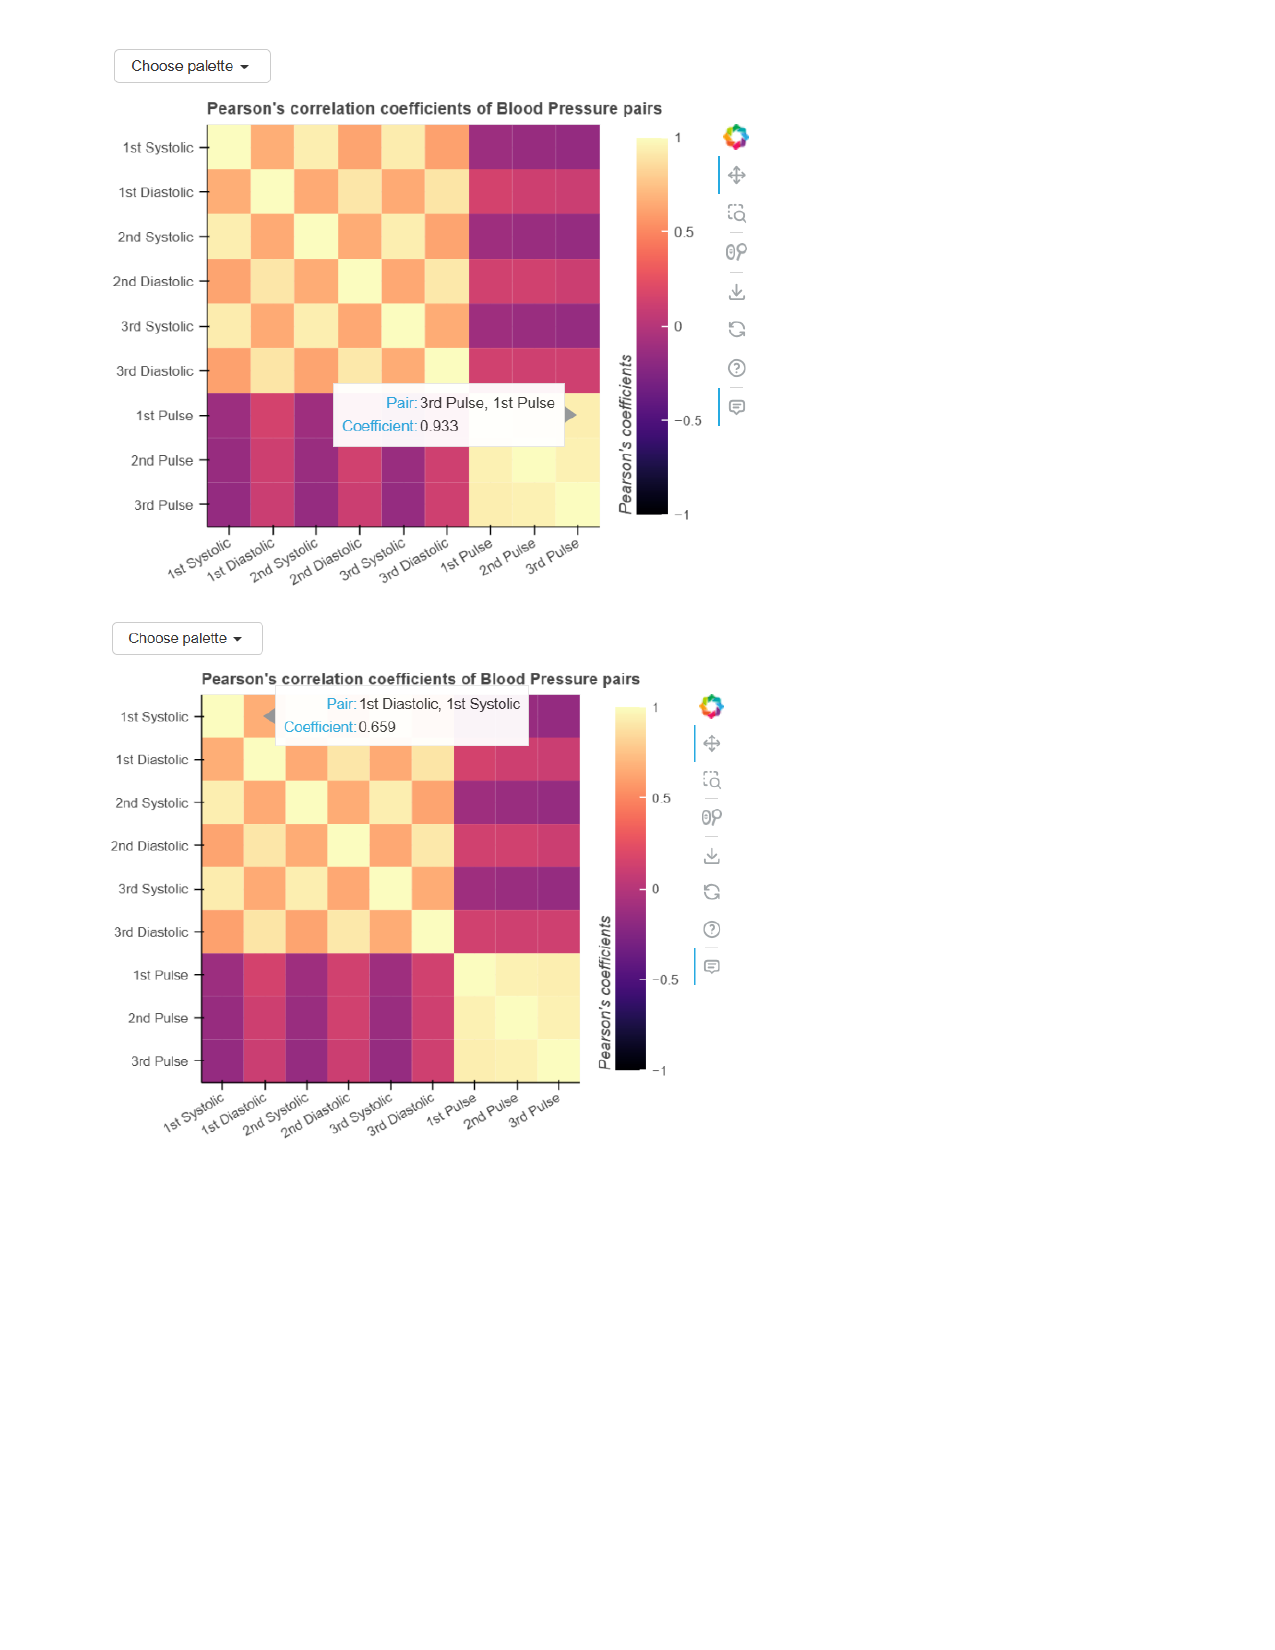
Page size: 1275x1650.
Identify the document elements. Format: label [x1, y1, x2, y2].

picture [76, 44, 781, 599]
picture [76, 617, 760, 1149]
